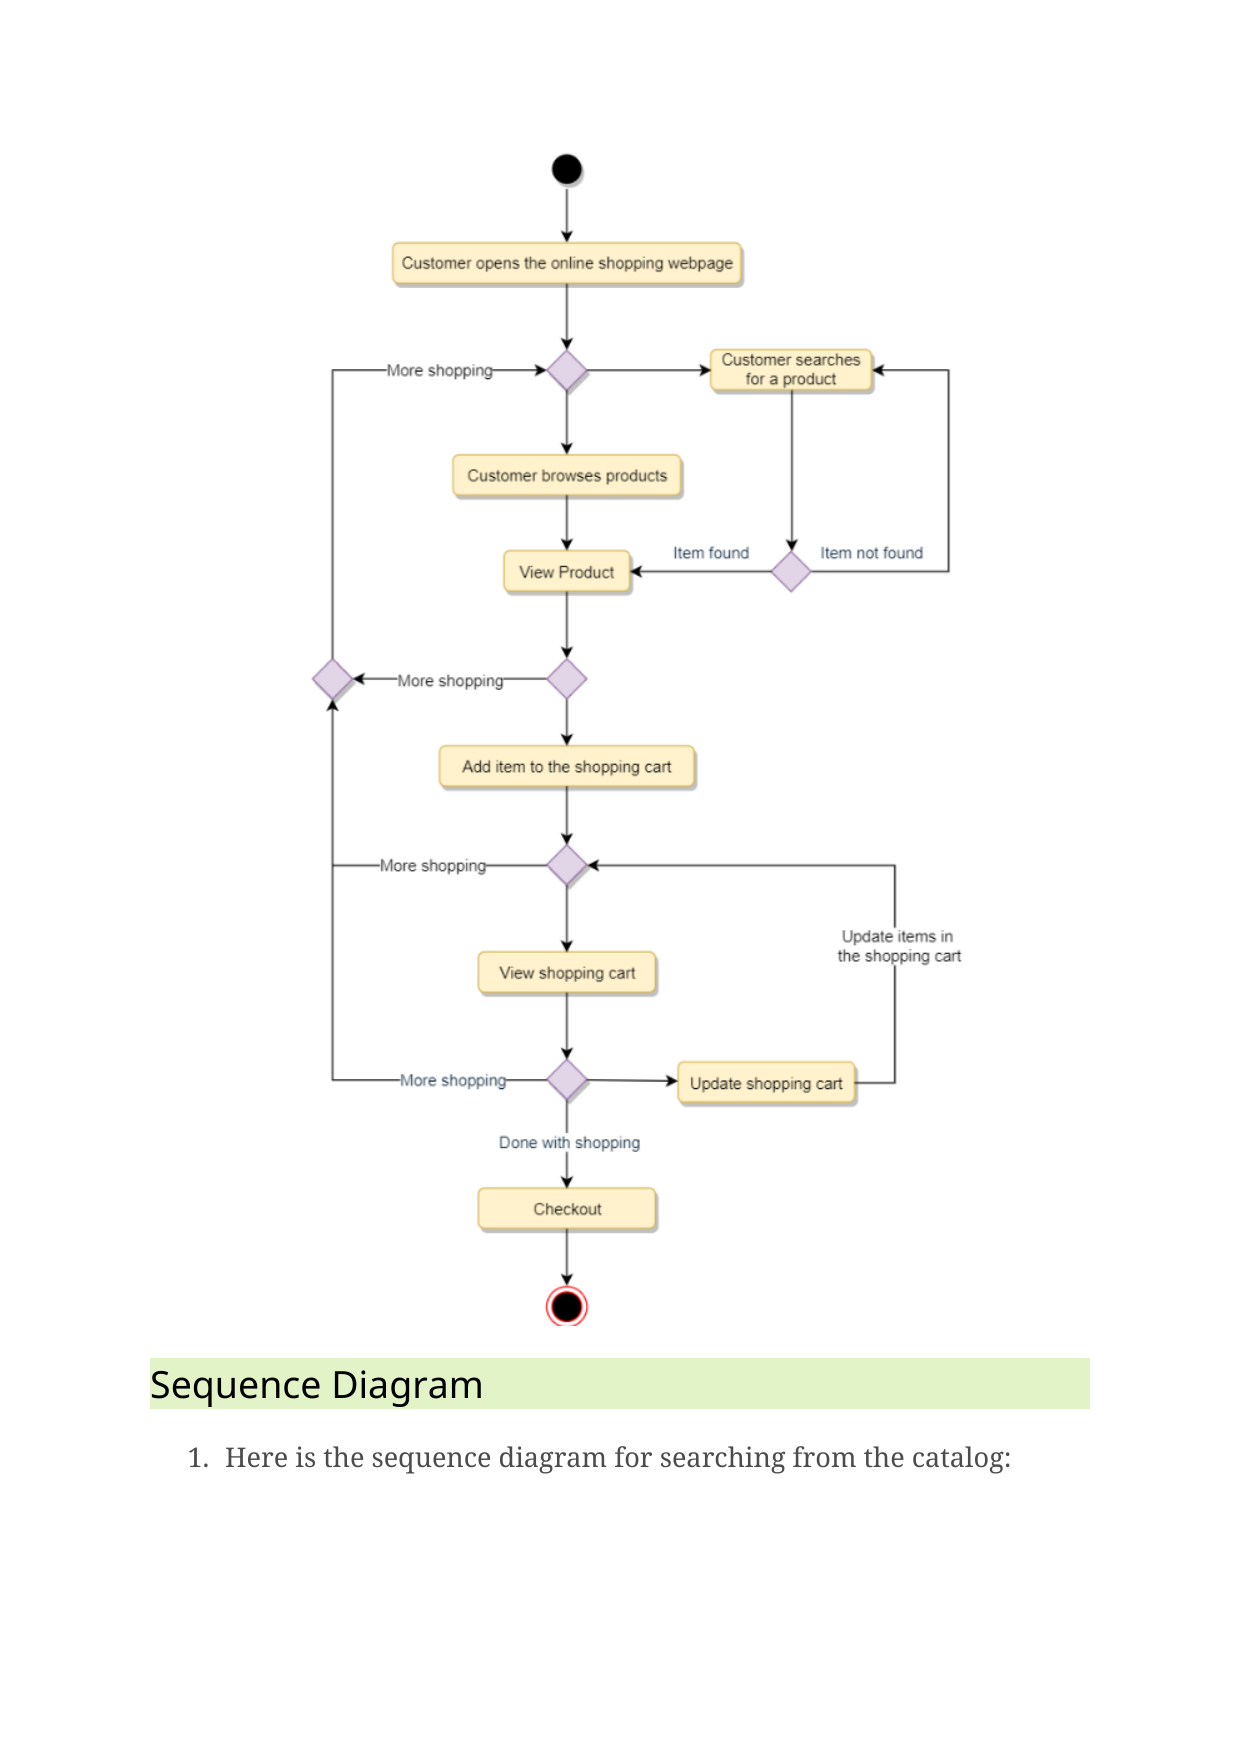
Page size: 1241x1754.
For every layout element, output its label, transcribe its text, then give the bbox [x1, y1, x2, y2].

subtitle Sequence Diagram [150, 1358, 1090, 1409]
picture [171, 150, 1019, 1326]
list Here is the sequence diagram for searching from the catalog: [187, 1439, 1090, 1476]
